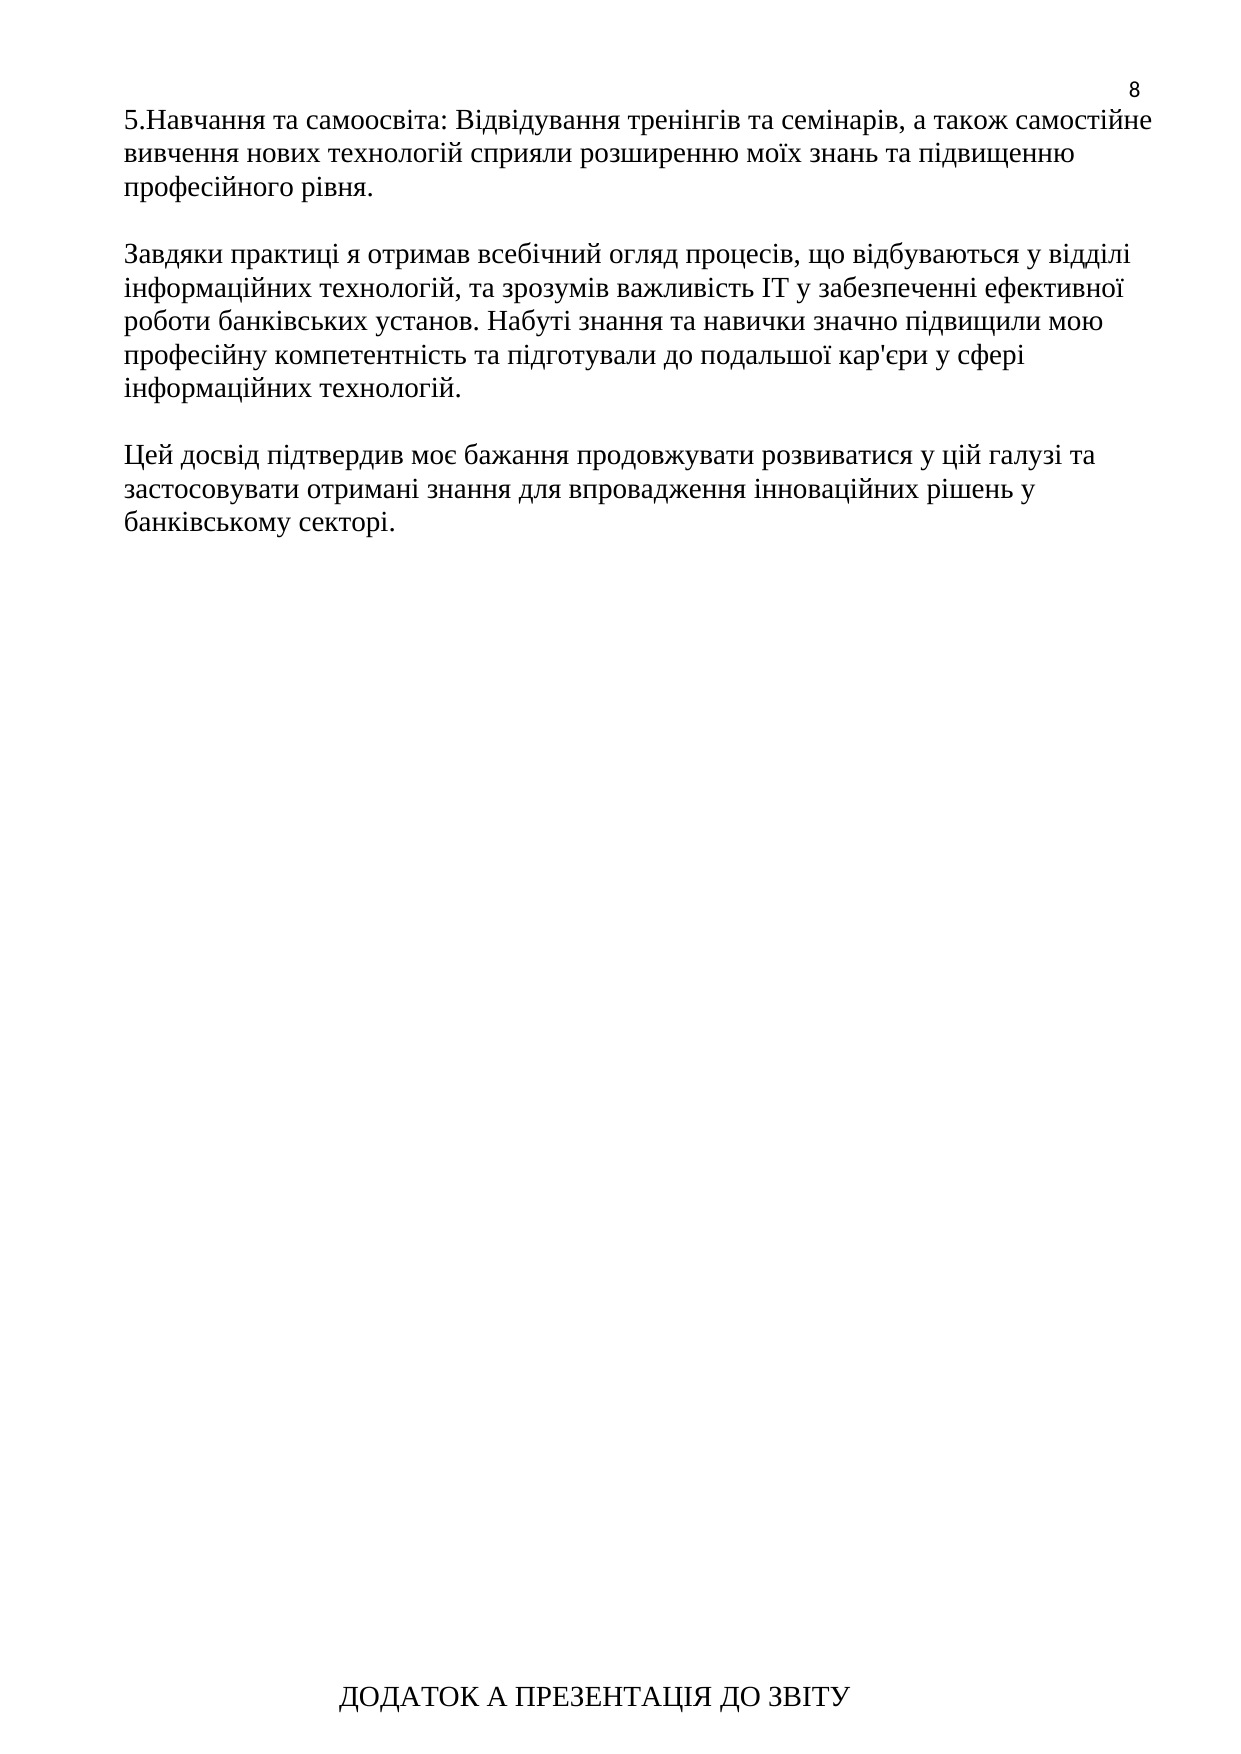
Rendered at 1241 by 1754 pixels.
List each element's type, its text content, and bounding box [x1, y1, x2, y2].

text Цей досвід підтвердив моє бажання продовжувати розвиватися у цій галузі та застосовувати отримані знання для впровадження інноваційних рішень у банківському секторі. [124, 437, 1176, 538]
text 5.Навчання та самоосвіта: Відвідування тренінгів та семінарів, а також самостійне вивчення нових технологій сприяли розширенню моїх знань та підвищенню професійного рівня. [124, 102, 1176, 203]
text Завдяки практиці я отримав всебічний огляд процесів, що відбуваються у відділі інформаційних технологій, та зрозумів важливість ІТ у забезпеченні ефективної роботи банківських установ. Набуті знання та навички значно підвищили мою професійну компетентність та підготували до подальшої кар'єри у сфері інформаційних технологій. [124, 236, 1176, 404]
text ДОДАТОК А ПРЕЗЕНТАЦІЯ ДО ЗВІТУ [124, 1681, 982, 1712]
